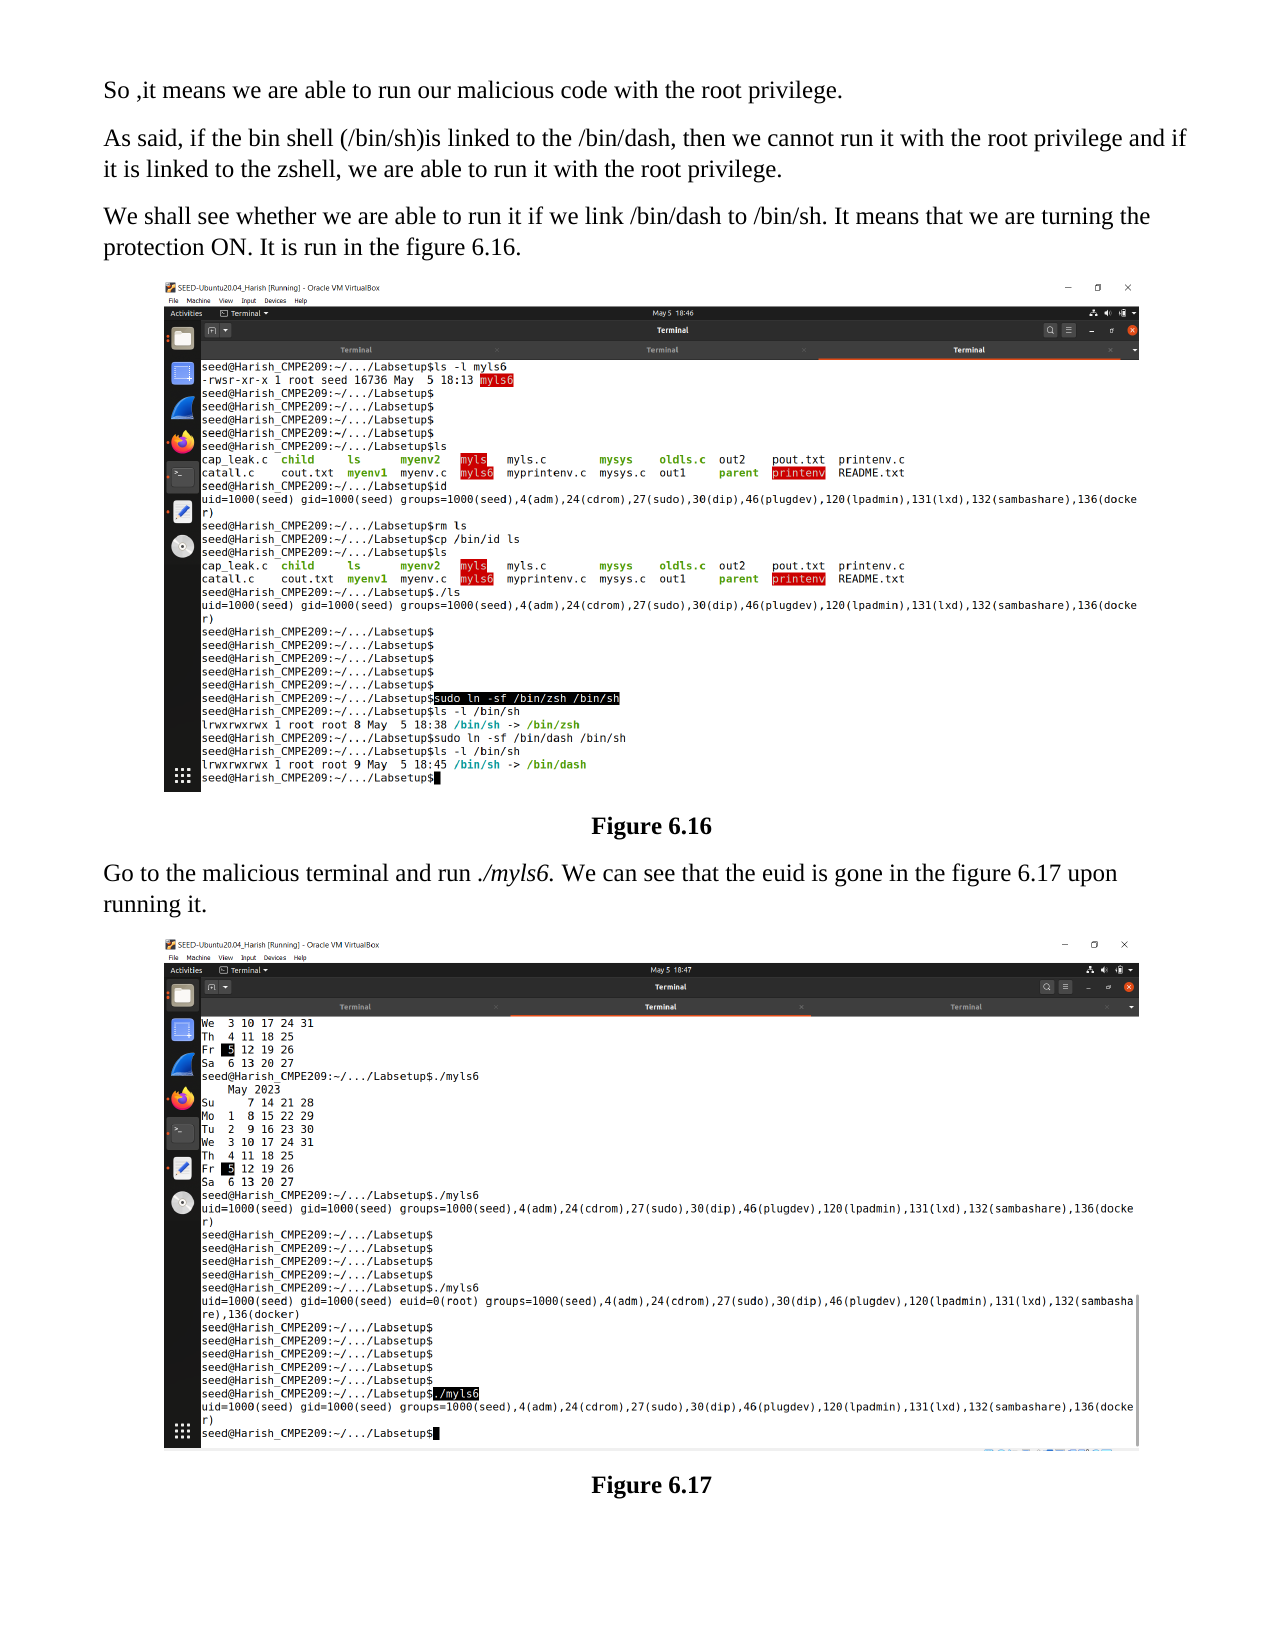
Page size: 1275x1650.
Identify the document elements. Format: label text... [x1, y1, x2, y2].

text Figure 6.16 [103, 811, 1200, 839]
text So ,it means we are able to run our malicious code with the root privilege. [103, 75, 1200, 104]
text We shall see whether we are able to run it if we link /bin/dash to /bin/sh. It means that we are turning the protection ON. It is run in the figure 6.16. [103, 201, 1200, 261]
picture [164, 280, 1139, 792]
text Go to the malicious terminal and run ./myls6. We can see that the euid is gone in the figure 6.17 upon running it. [103, 858, 1200, 918]
text As said, if the bin shell (/bin/sh)is linked to the /bin/dash, then we cannot run it with the root privilege and if it is linked to the zshell, we are able to run it with the root privilege. [103, 123, 1200, 182]
text Figure 6.17 [103, 1470, 1200, 1499]
picture [164, 937, 1139, 1451]
